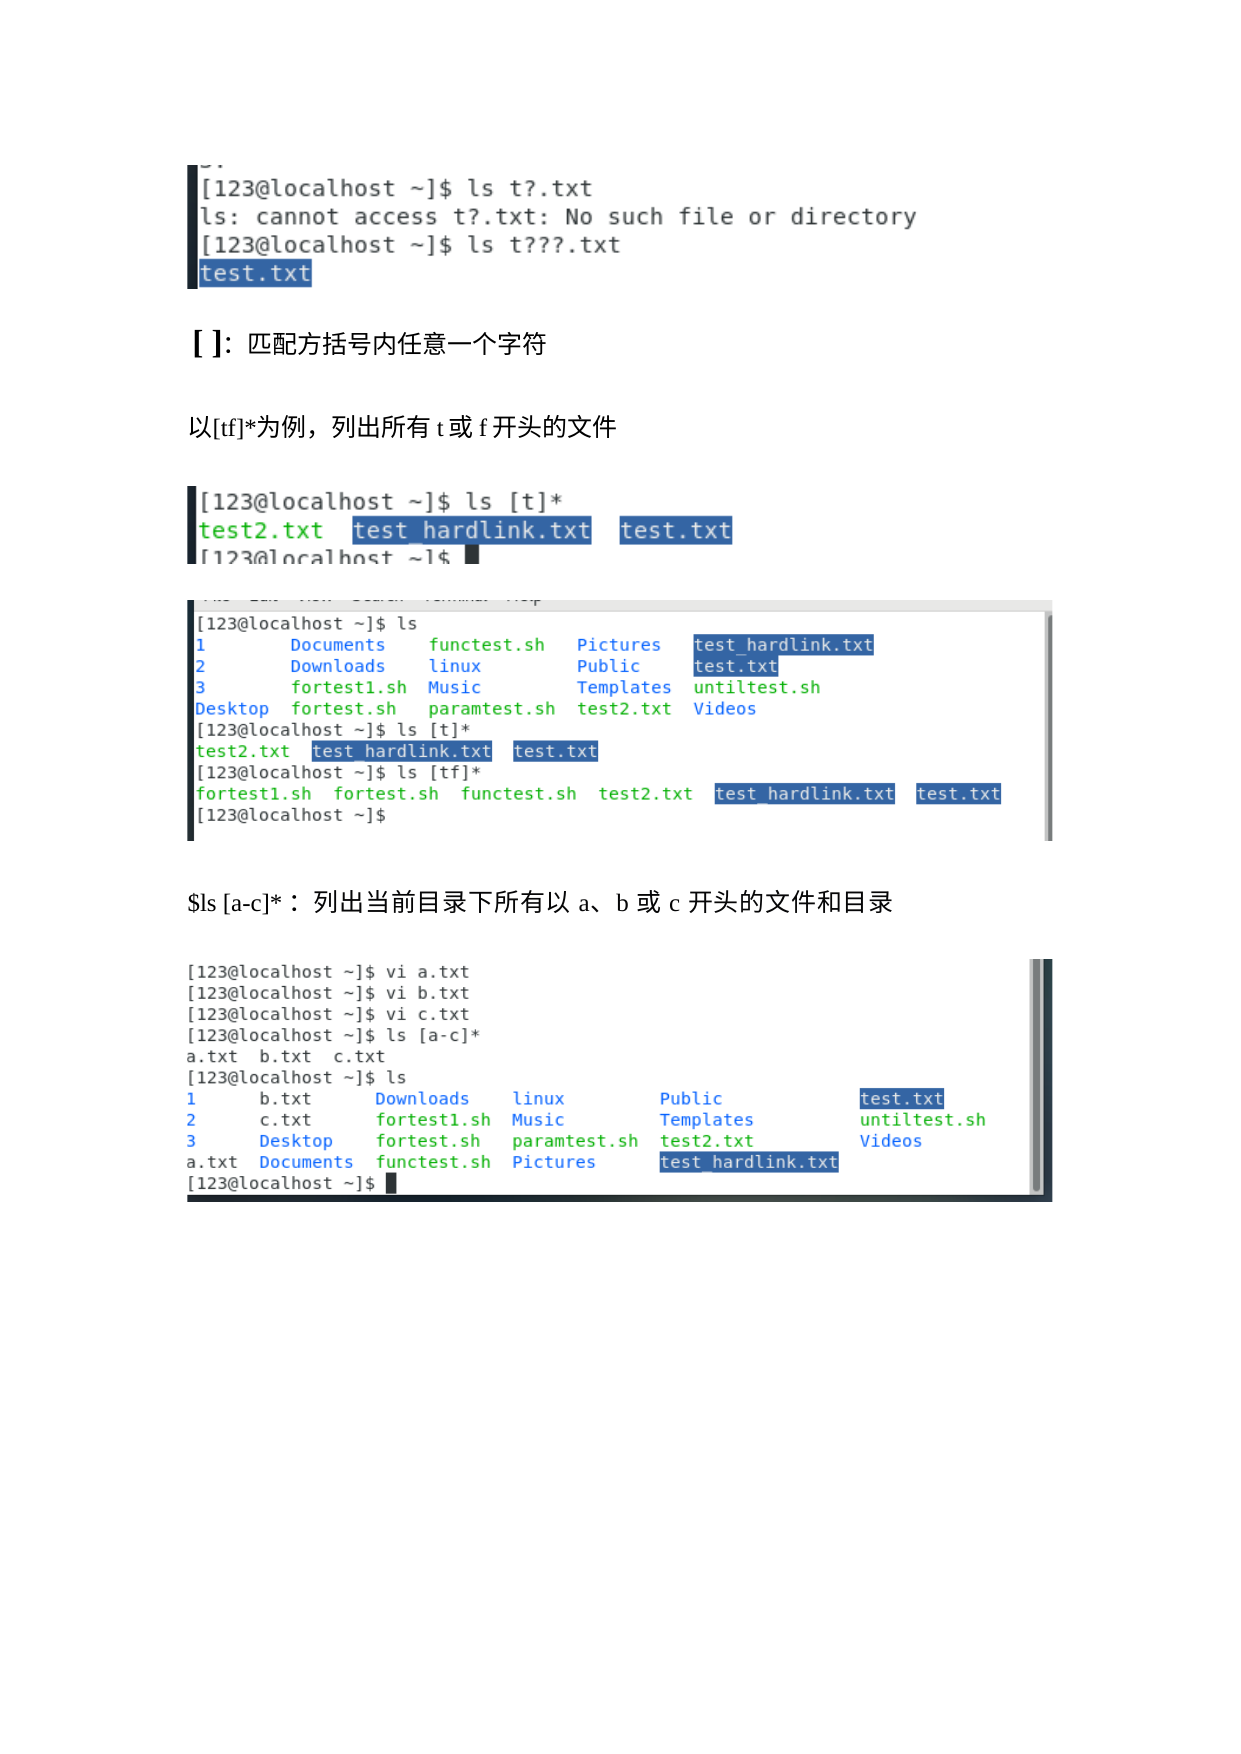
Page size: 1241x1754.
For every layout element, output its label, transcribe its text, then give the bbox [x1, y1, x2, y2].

text [ ]：匹配方括号内任意一个字符 [173, 309, 1053, 374]
text $ls [a-c]* ：列出当前目录下所有以 a、b 或 c 开头的文件和目录 [173, 868, 1053, 933]
picture [187, 165, 1005, 289]
picture [187, 959, 1053, 1202]
picture [187, 486, 856, 564]
text 以[tf]*为例，列出所有t或f开头的文件 [173, 393, 1053, 458]
picture [187, 600, 1053, 841]
